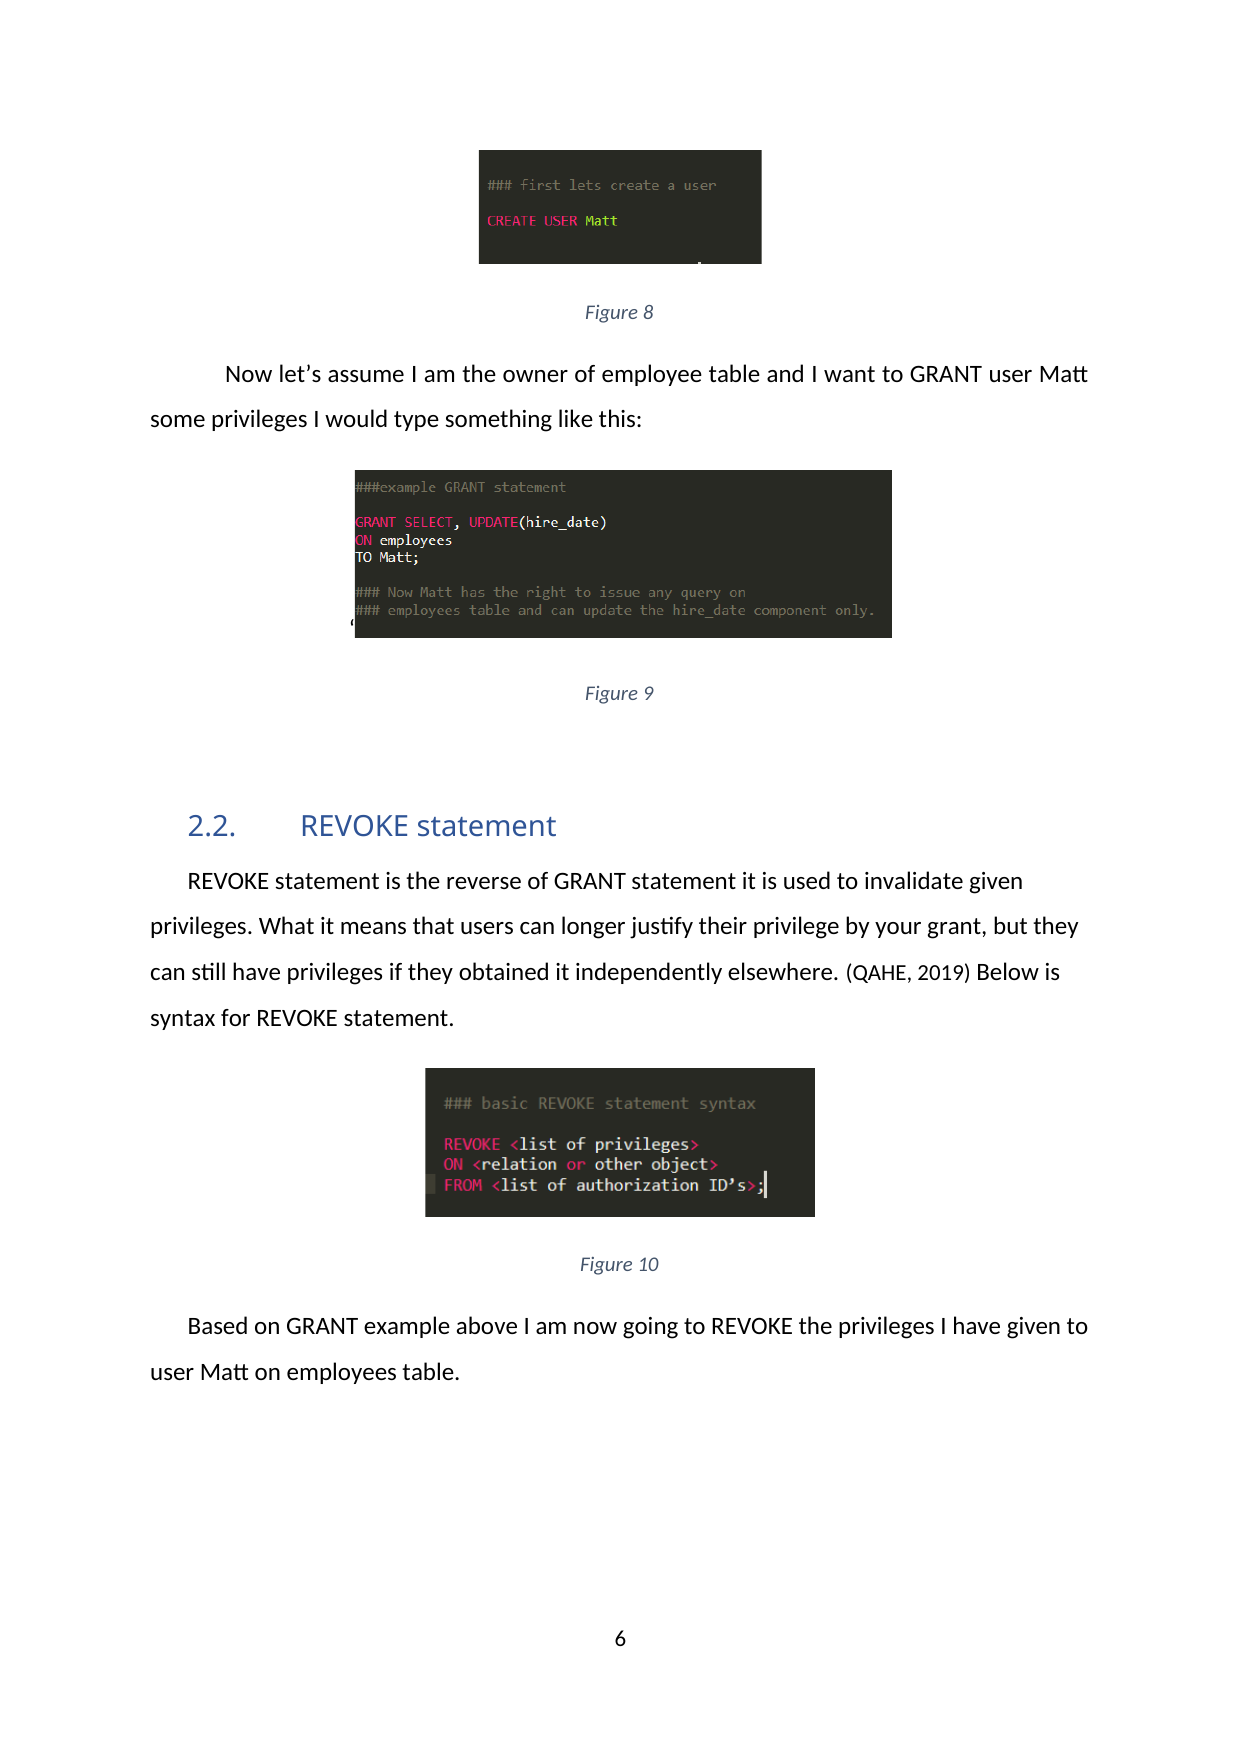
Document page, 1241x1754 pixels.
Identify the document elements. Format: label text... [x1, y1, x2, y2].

text Now let’s assume I am the owner of employee table and I want to GRANT user Matt some privileges I would type something like this: [150, 358, 1090, 434]
text Figure 9 [150, 680, 1090, 705]
text Based on GRANT example above I am now going to REVOKE the privileges I have given to user Matt on employees table. [150, 1310, 1090, 1386]
text REVOKE statement is the reverse of GRANT statement it is used to invalidate given privileges. What it means that users can longer justify their privilege by your grant, but they can still have privileges if they obtained it independently elsewhere. (QAHE, 2019) Below is syntax for REVOKE statement. [150, 865, 1090, 1032]
picture [425, 1068, 815, 1217]
subtitle REVOKE statement [187, 805, 1090, 845]
text Figure 10 [150, 1251, 1090, 1277]
text Figure 8 [150, 299, 1090, 324]
picture [354, 470, 892, 638]
picture [478, 150, 762, 264]
